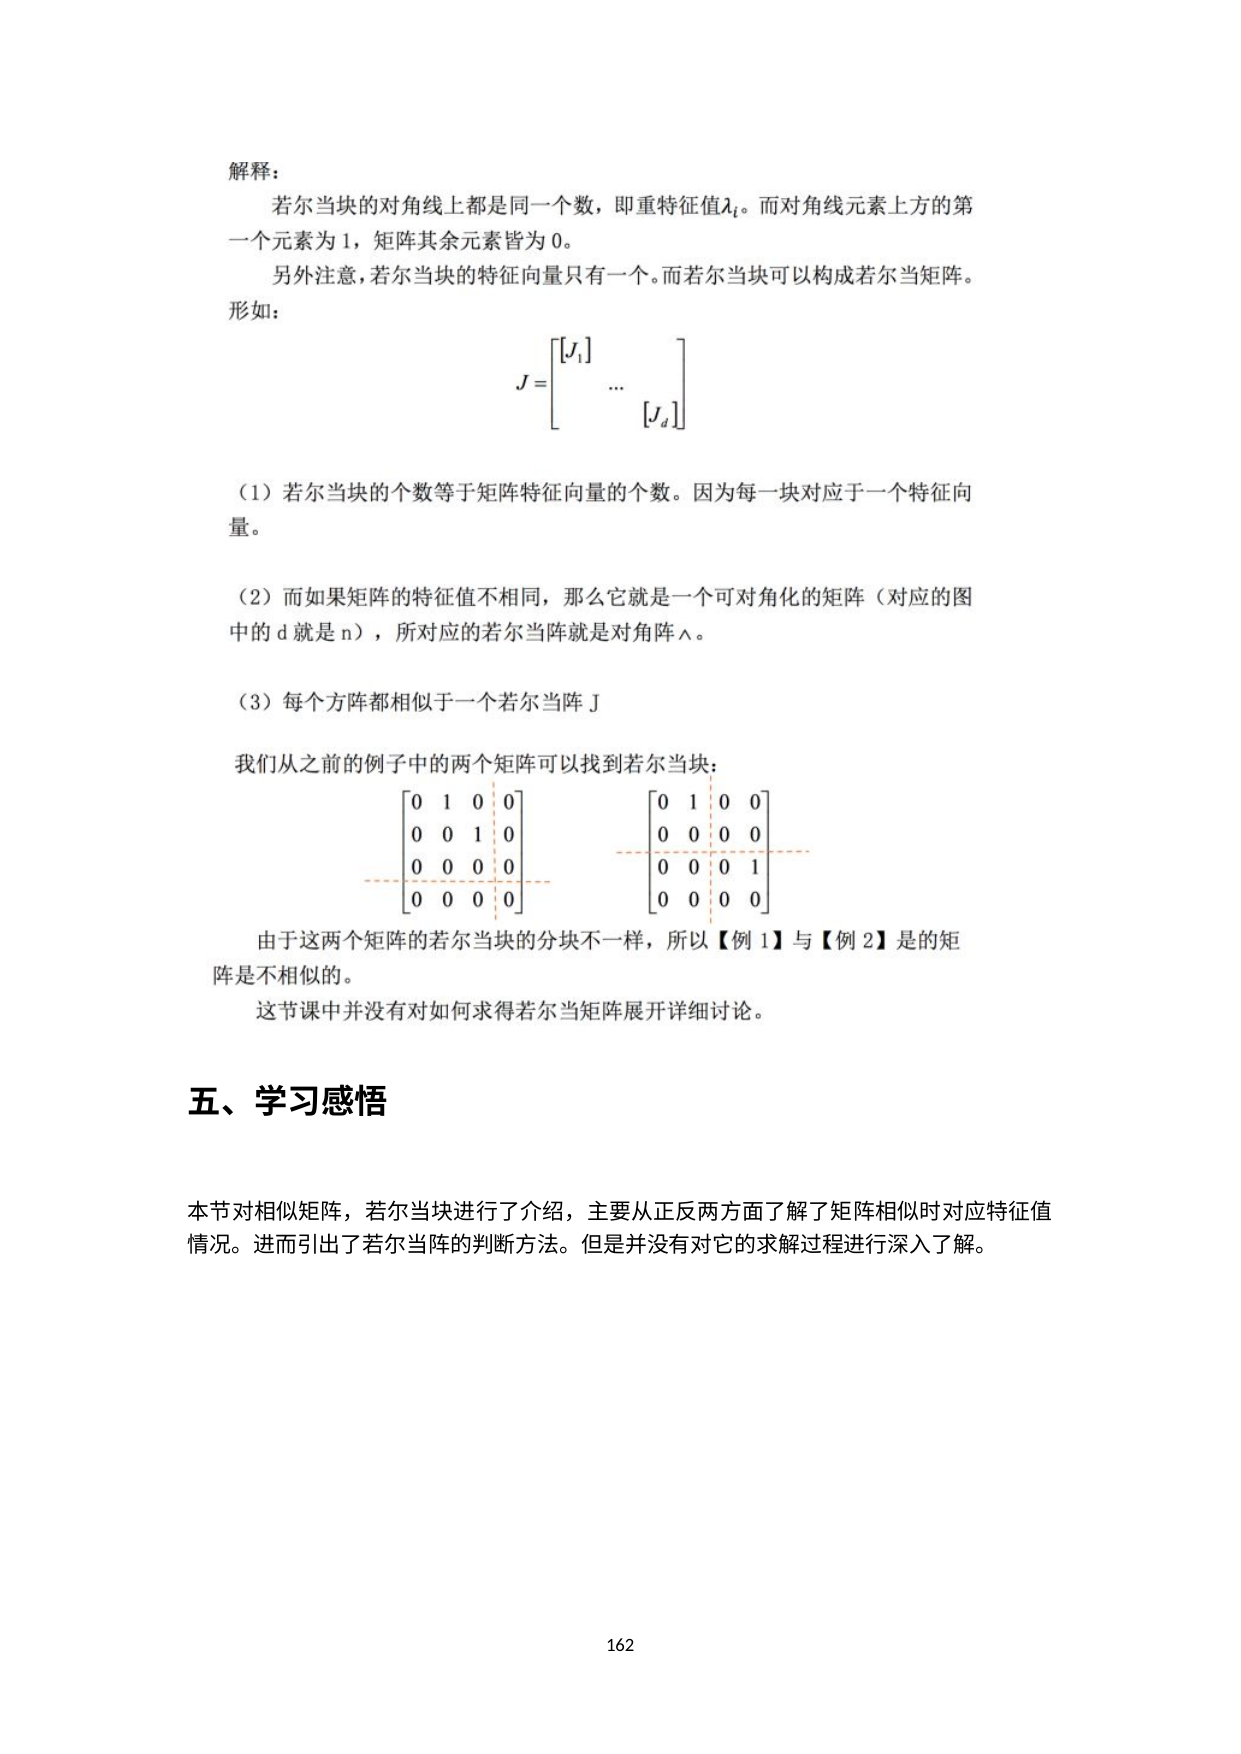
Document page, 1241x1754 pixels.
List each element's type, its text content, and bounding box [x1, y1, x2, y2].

subtitle 五、学习感悟 [187, 1067, 1053, 1132]
picture [187, 747, 1053, 1033]
text 本节对相似矩阵，若尔当块进行了介绍，主要从正反两方面了解了矩阵相似时对应特征值情况。进而引出了若尔当阵的判断方法。但是并没有对它的求解过程进行深入了解。 [187, 1194, 1053, 1259]
picture [187, 162, 1053, 724]
